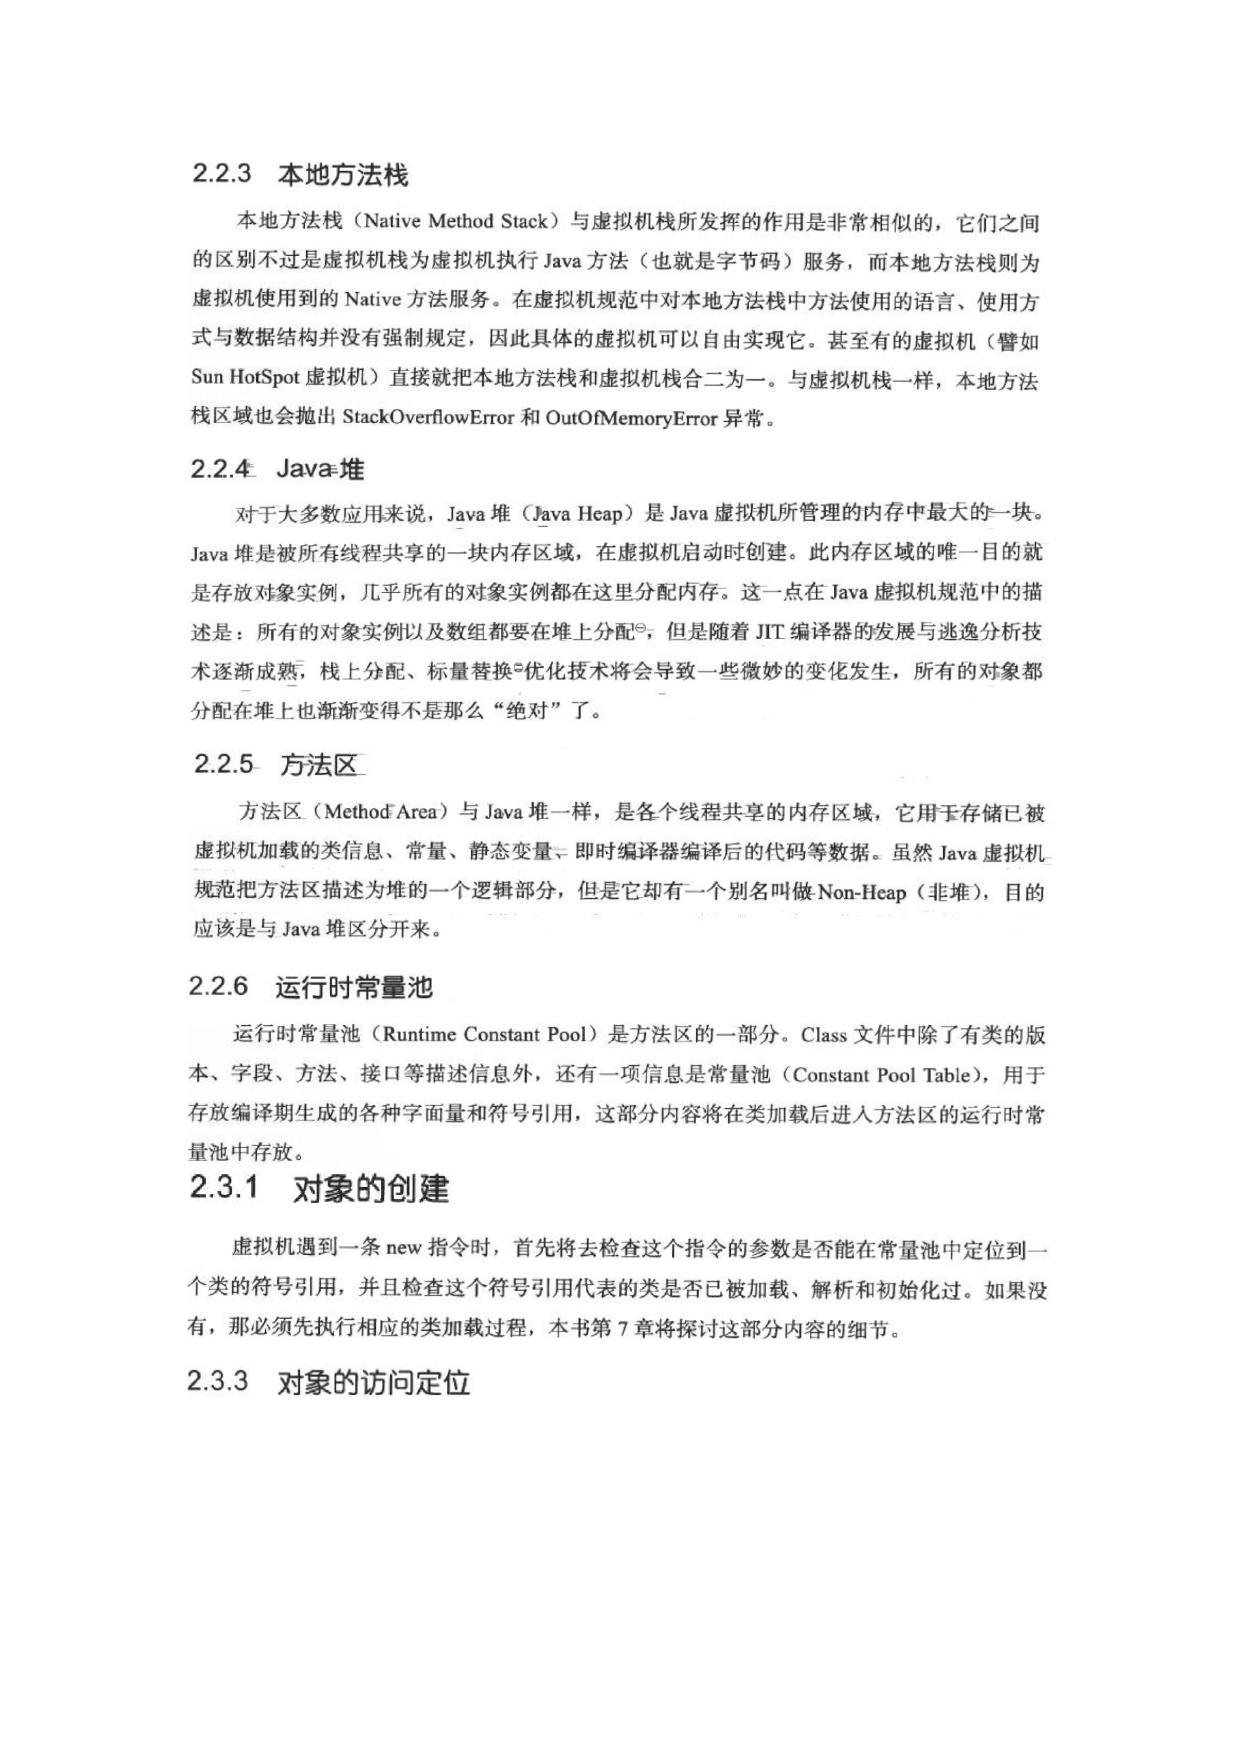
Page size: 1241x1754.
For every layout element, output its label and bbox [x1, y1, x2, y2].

picture [187, 1234, 1053, 1340]
picture [187, 747, 1052, 943]
picture [187, 1169, 454, 1205]
picture [187, 974, 1052, 1167]
picture [187, 162, 1053, 429]
picture [187, 1364, 478, 1397]
picture [187, 454, 1052, 721]
